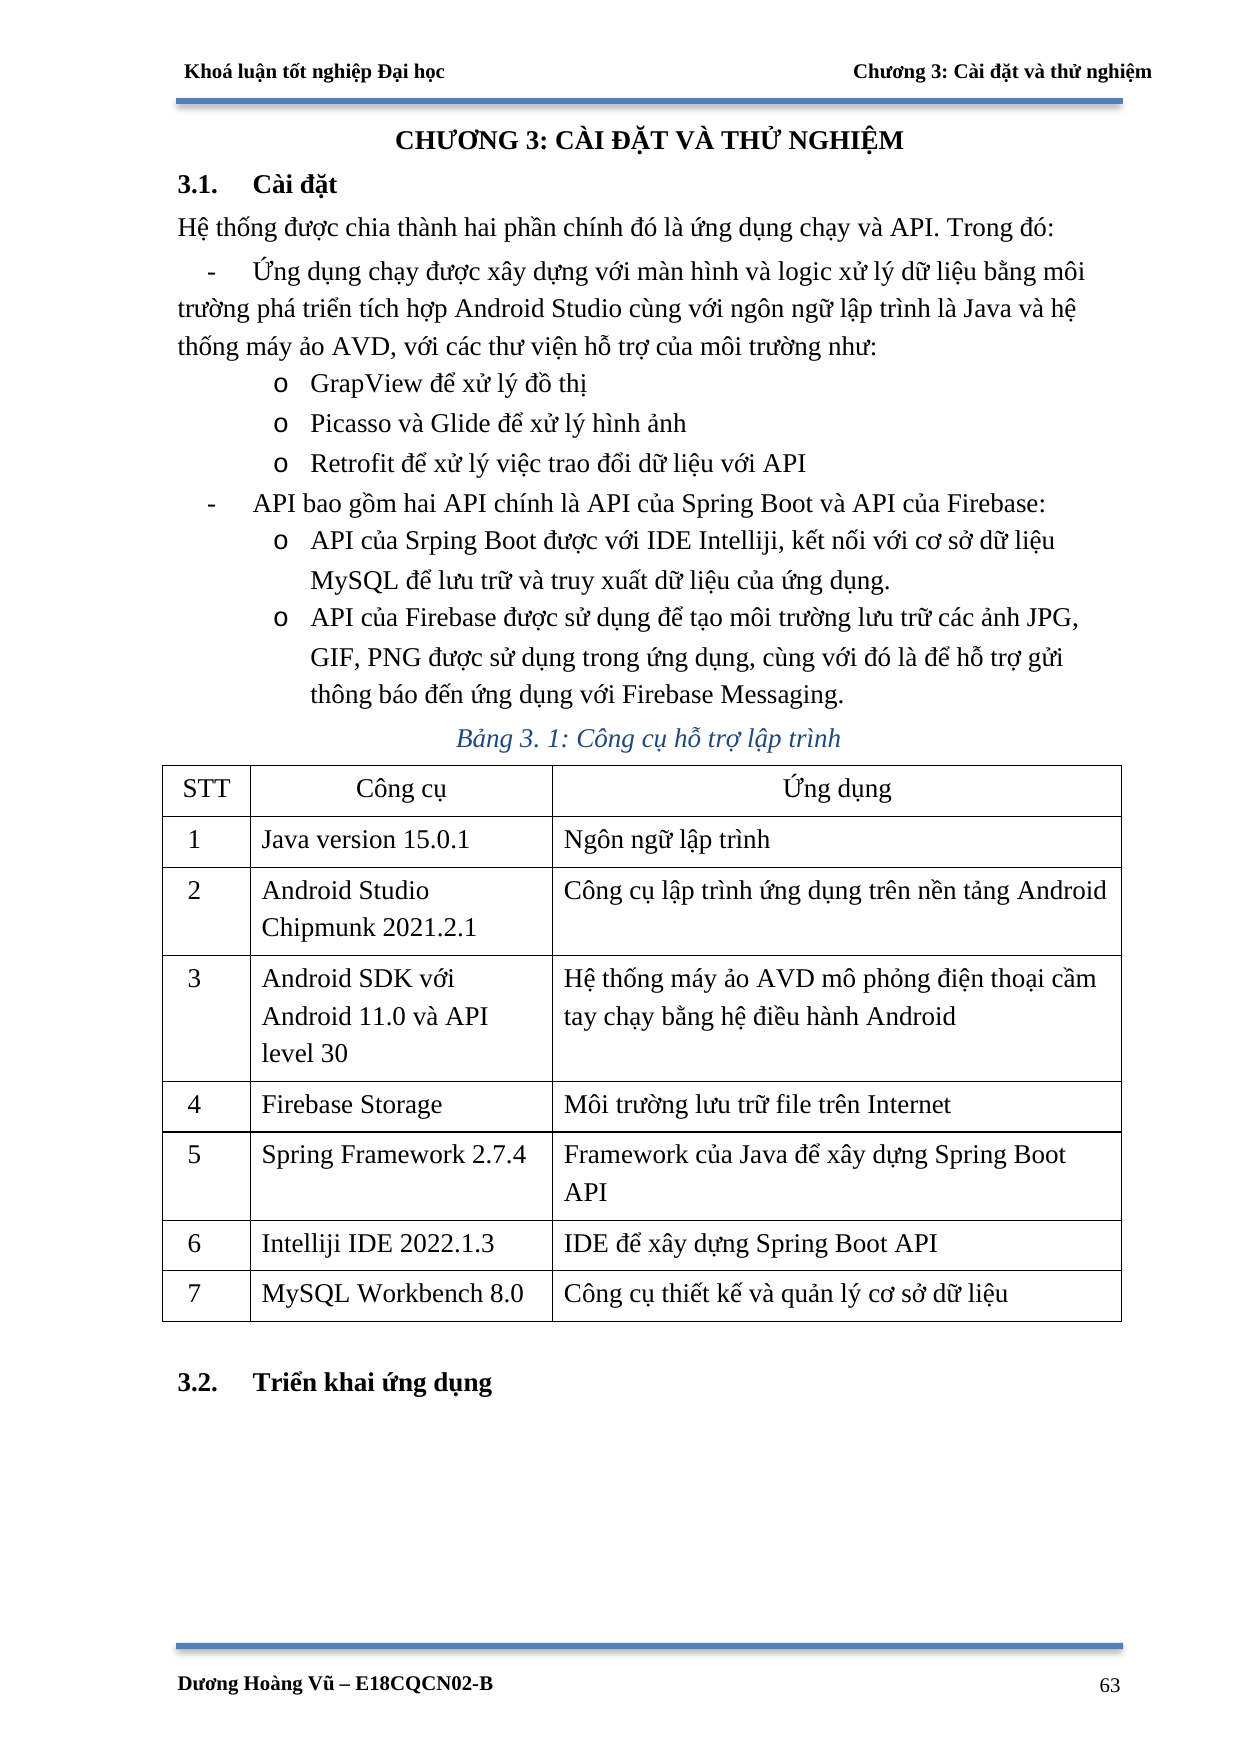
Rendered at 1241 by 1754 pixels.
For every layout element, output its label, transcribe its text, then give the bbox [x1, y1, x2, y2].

list Triển khai ứng dụng [177, 1366, 1122, 1397]
list Picasso và Glide để xử lý hình ảnh [273, 407, 1122, 440]
text Hệ thống được chia thành hai phần chính đó là ứng dụng chạy và API. Trong đó: [177, 211, 1122, 243]
table_cell Công cụ thiết kế và quản lý cơ sở dữ liệu [553, 1271, 1121, 1321]
table_header STT [163, 766, 250, 816]
table_cell [163, 817, 250, 867]
list Retrofit để xử lý việc trao đổi dữ liệu với API [273, 447, 1122, 481]
table_cell Công cụ lập trình ứng dụng trên nền tảng Android [553, 868, 1121, 955]
table_cell [163, 868, 250, 955]
table_cell Spring Framework 2.7.4 [251, 1133, 552, 1219]
table_cell Hệ thống máy ảo AVD mô phỏng điện thoại cầm tay chạy bằng hệ điều hành Android [553, 956, 1121, 1081]
table_cell Java version 15.0.1 [251, 817, 552, 867]
table_cell Android SDK với Android 11.0 và API level 30 [251, 956, 552, 1081]
table_cell [163, 1271, 250, 1321]
table_cell Framework của Java để xây dựng Spring Boot API [553, 1133, 1121, 1219]
table_cell [163, 956, 250, 1081]
list API bao gồm hai API chính là API của Spring Boot và API của Firebase: [177, 487, 1122, 518]
table_cell Ngôn ngữ lập trình [553, 817, 1121, 867]
table_cell [163, 1221, 250, 1270]
table_cell Firebase Storage [251, 1082, 552, 1131]
table_cell [163, 1133, 250, 1219]
list GrapView để xử lý đồ thị [273, 367, 1122, 400]
table_cell [163, 1082, 250, 1131]
table_cell IDE để xây dựng Spring Boot API [553, 1221, 1121, 1270]
list API của Firebase được sử dụng để tạo môi trường lưu trữ các ảnh JPG, GIF, PNG được sử dụng trong ứng dụng, cùng với đó là để hỗ trợ gửi thông báo đến ứng dụng với Firebase Messaging. [273, 601, 1122, 709]
table_header Ứng dụng [553, 766, 1121, 816]
list Ứng dụng chạy được xây dựng với màn hình và logic xử lý dữ liệu bằng môi trường phá triển tích hợp Android Studio cùng với ngôn ngữ lập trình là Java và hệ thống máy ảo AVD, với các thư viện hỗ trợ của môi trường như: [177, 255, 1122, 361]
table_cell Intelliji IDE 2022.1.3 [251, 1221, 552, 1270]
list Cài đặt [177, 168, 1122, 199]
table_cell Android Studio Chipmunk 2021.2.1 [251, 868, 552, 955]
text CHƯƠNG 3: CÀI ĐẶT VÀ THỬ NGHIỆM [177, 124, 1122, 156]
table_header Công cụ [251, 766, 552, 816]
table_cell MySQL Workbench 8.0 [251, 1271, 552, 1321]
table_cell Môi trường lưu trữ file trên Internet [553, 1082, 1121, 1131]
list API của Srping Boot được với IDE Intelliji, kết nối với cơ sở dữ liệu MySQL để lưu trữ và truy xuất dữ liệu của ứng dụng. [273, 524, 1122, 595]
